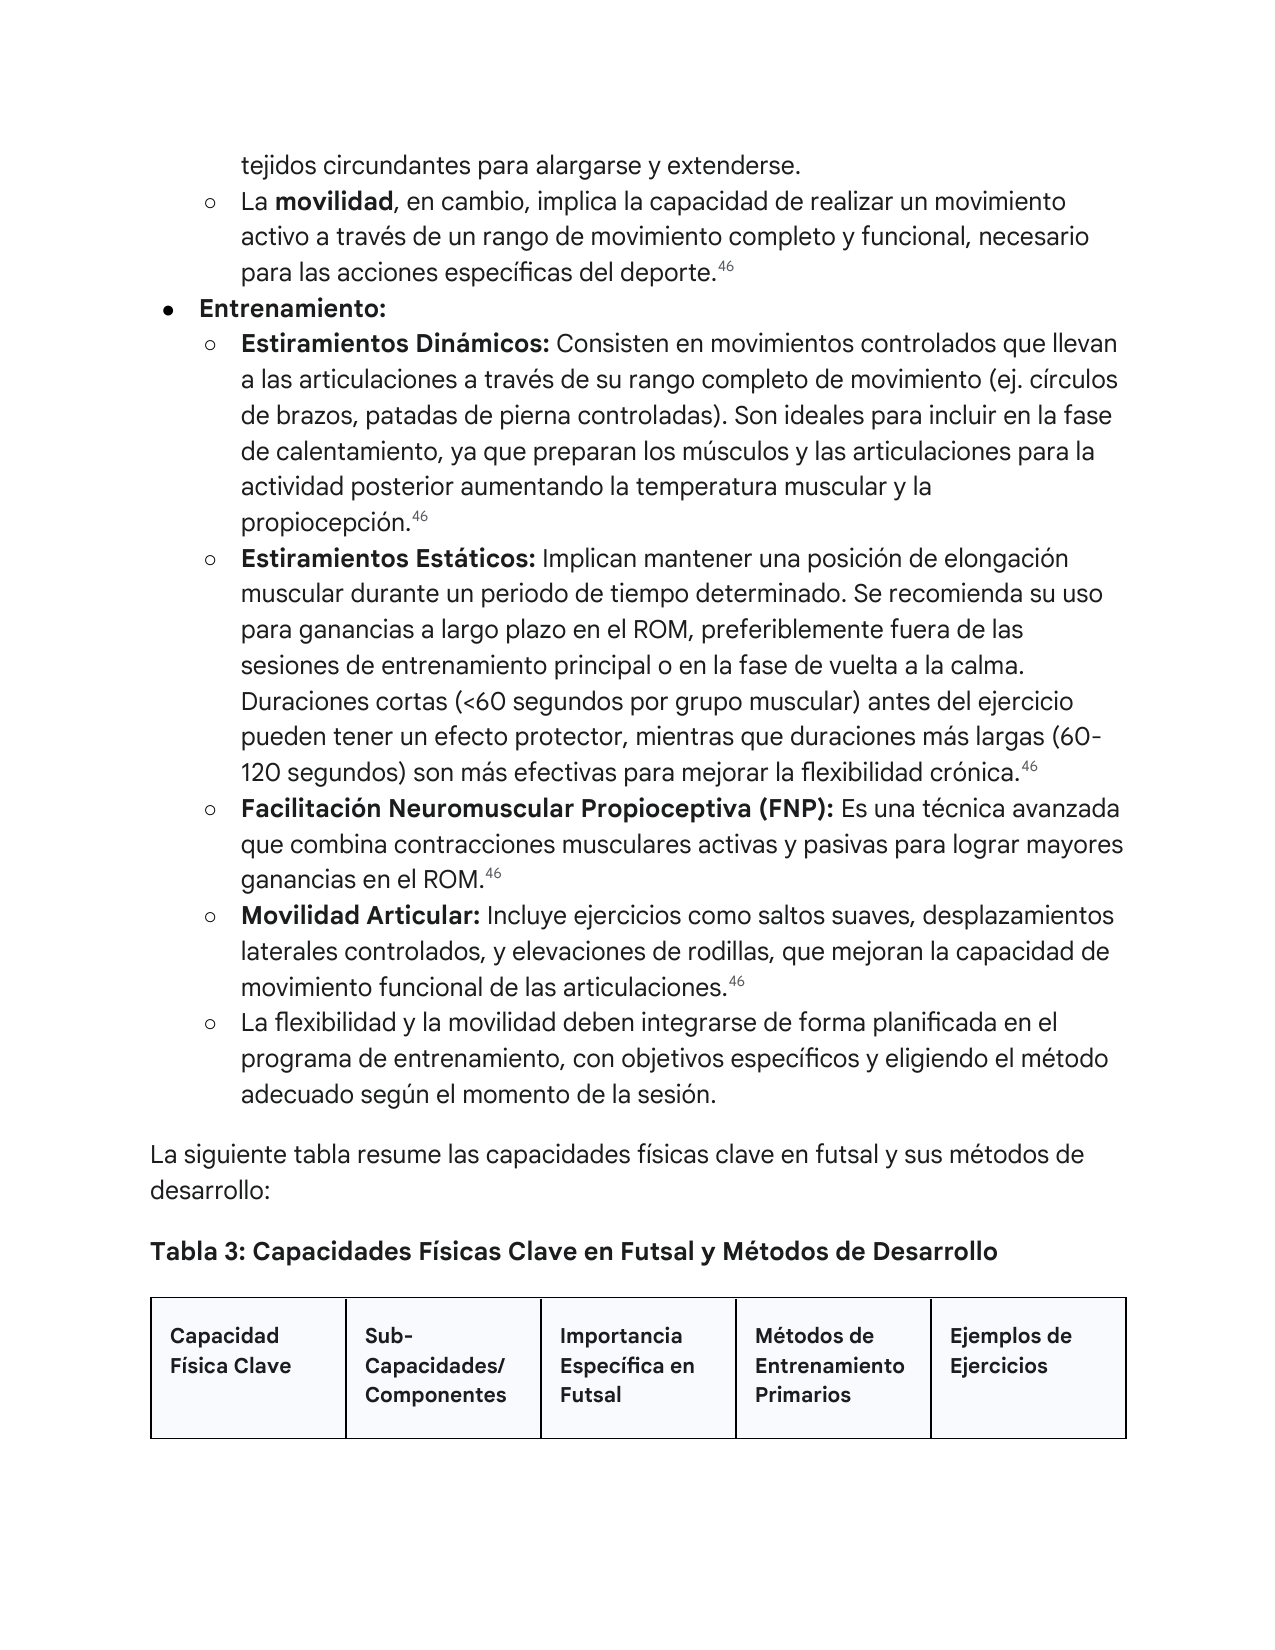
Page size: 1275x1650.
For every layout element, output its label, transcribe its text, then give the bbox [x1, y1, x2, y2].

list Estiramientos Dinámicos: Consisten en movimientos controlados que llevan a las articulaciones a través de su rango completo de movimiento (ej. círculos de brazos, patadas de pierna controladas). Son ideales para incluir en la fase de calentamiento, ya que preparan los músculos y las articulaciones para la actividad posterior aumentando la temperatura muscular y la propiocepción.46 [203, 329, 1125, 539]
table_header Ejemplos de Ejercicios [932, 1298, 1125, 1437]
text Tabla 3: Capacidades Físicas Clave en Futsal y Métodos de Desarrollo [150, 1236, 1125, 1267]
list La flexibilidad y la movilidad deben integrarse de forma planificada en el programa de entrenamiento, con objetivos específicos y eligiendo el método adecuado según el momento de la sesión. [203, 1007, 1125, 1110]
table_header Capacidad Física Clave [152, 1298, 346, 1437]
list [203, 150, 1125, 181]
text La siguiente tabla resume las capacidades físicas clave en futsal y sus métodos de desarrollo: [150, 1140, 1125, 1207]
list Facilitación Neuromuscular Propioceptiva (FNP): Es una técnica avanzada que combina contracciones musculares activas y pasivas para lograr mayores ganancias en el ROM.46 [203, 793, 1125, 896]
table_header Métodos de Entrenamiento Primarios [737, 1298, 931, 1437]
list Movilidad Articular: Incluye ejercicios como saltos suaves, desplazamientos laterales controlados, y elevaciones de rodillas, que mejoran la capacidad de movimiento funcional de las articulaciones.46 [203, 900, 1125, 1003]
table_header Sub-Capacidades/Componentes [347, 1298, 541, 1437]
list Estiramientos Estáticos: Implican mantener una posición de elongación muscular durante un periodo de tiempo determinado. Se recomienda su uso para ganancias a largo plazo en el ROM, preferiblemente fuera de las sesiones de entrenamiento principal o en la fase de vuelta a la calma. Duraciones cortas (<60 segundos por grupo muscular) antes del ejercicio pueden tener un efecto protector, mientras que duraciones más largas (60-120 segundos) son más efectivas para mejorar la flexibilidad crónica.46 [203, 543, 1125, 789]
table_header Importancia Específica en Futsal [542, 1298, 736, 1437]
list La movilidad, en cambio, implica la capacidad de realizar un movimiento activo a través de un rango de movimiento completo y funcional, necesario para las acciones específicas del deporte.46 [203, 186, 1125, 288]
list Entrenamiento: [161, 293, 1125, 324]
